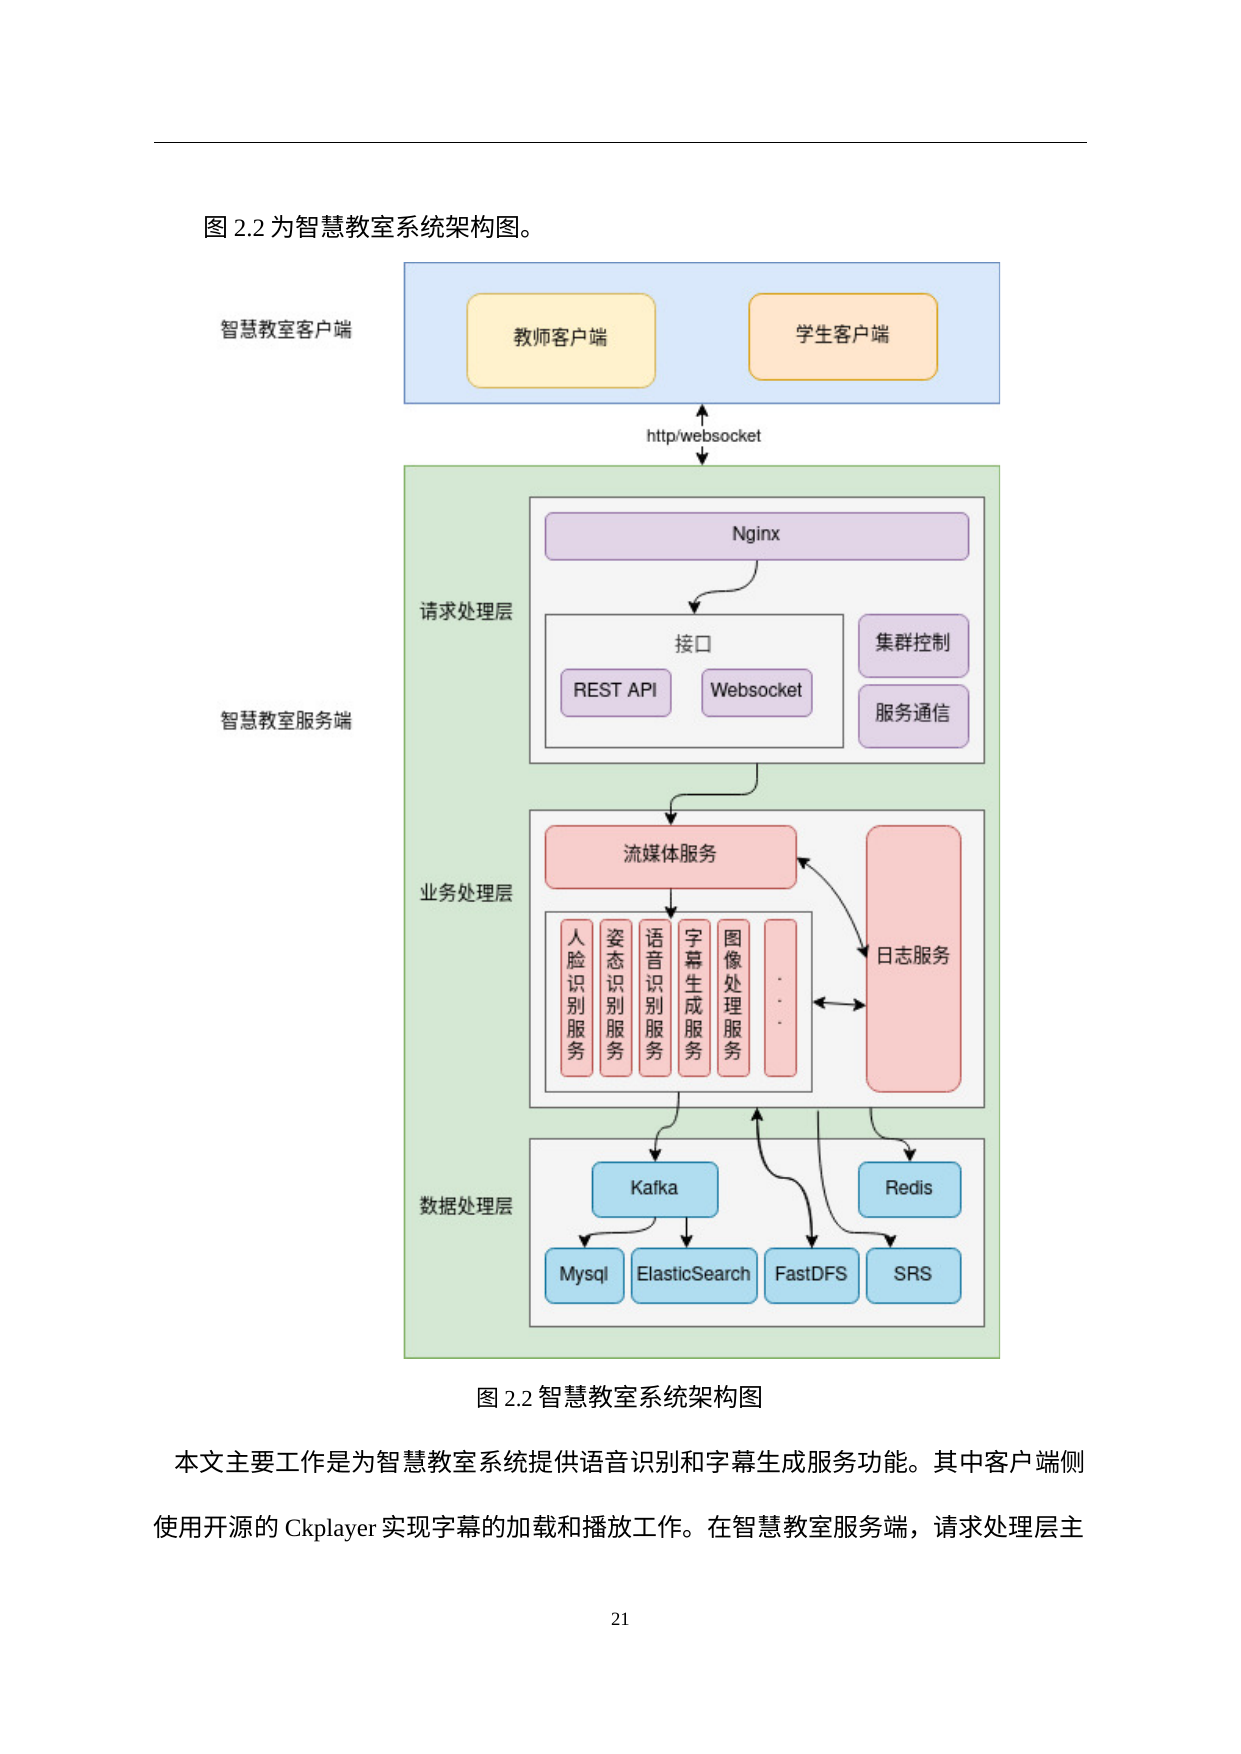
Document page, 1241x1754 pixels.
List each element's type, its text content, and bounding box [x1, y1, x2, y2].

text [153, 1428, 1087, 1558]
picture [216, 262, 1001, 1359]
text 图2.2为智慧教室系统架构图。 [153, 193, 1087, 258]
